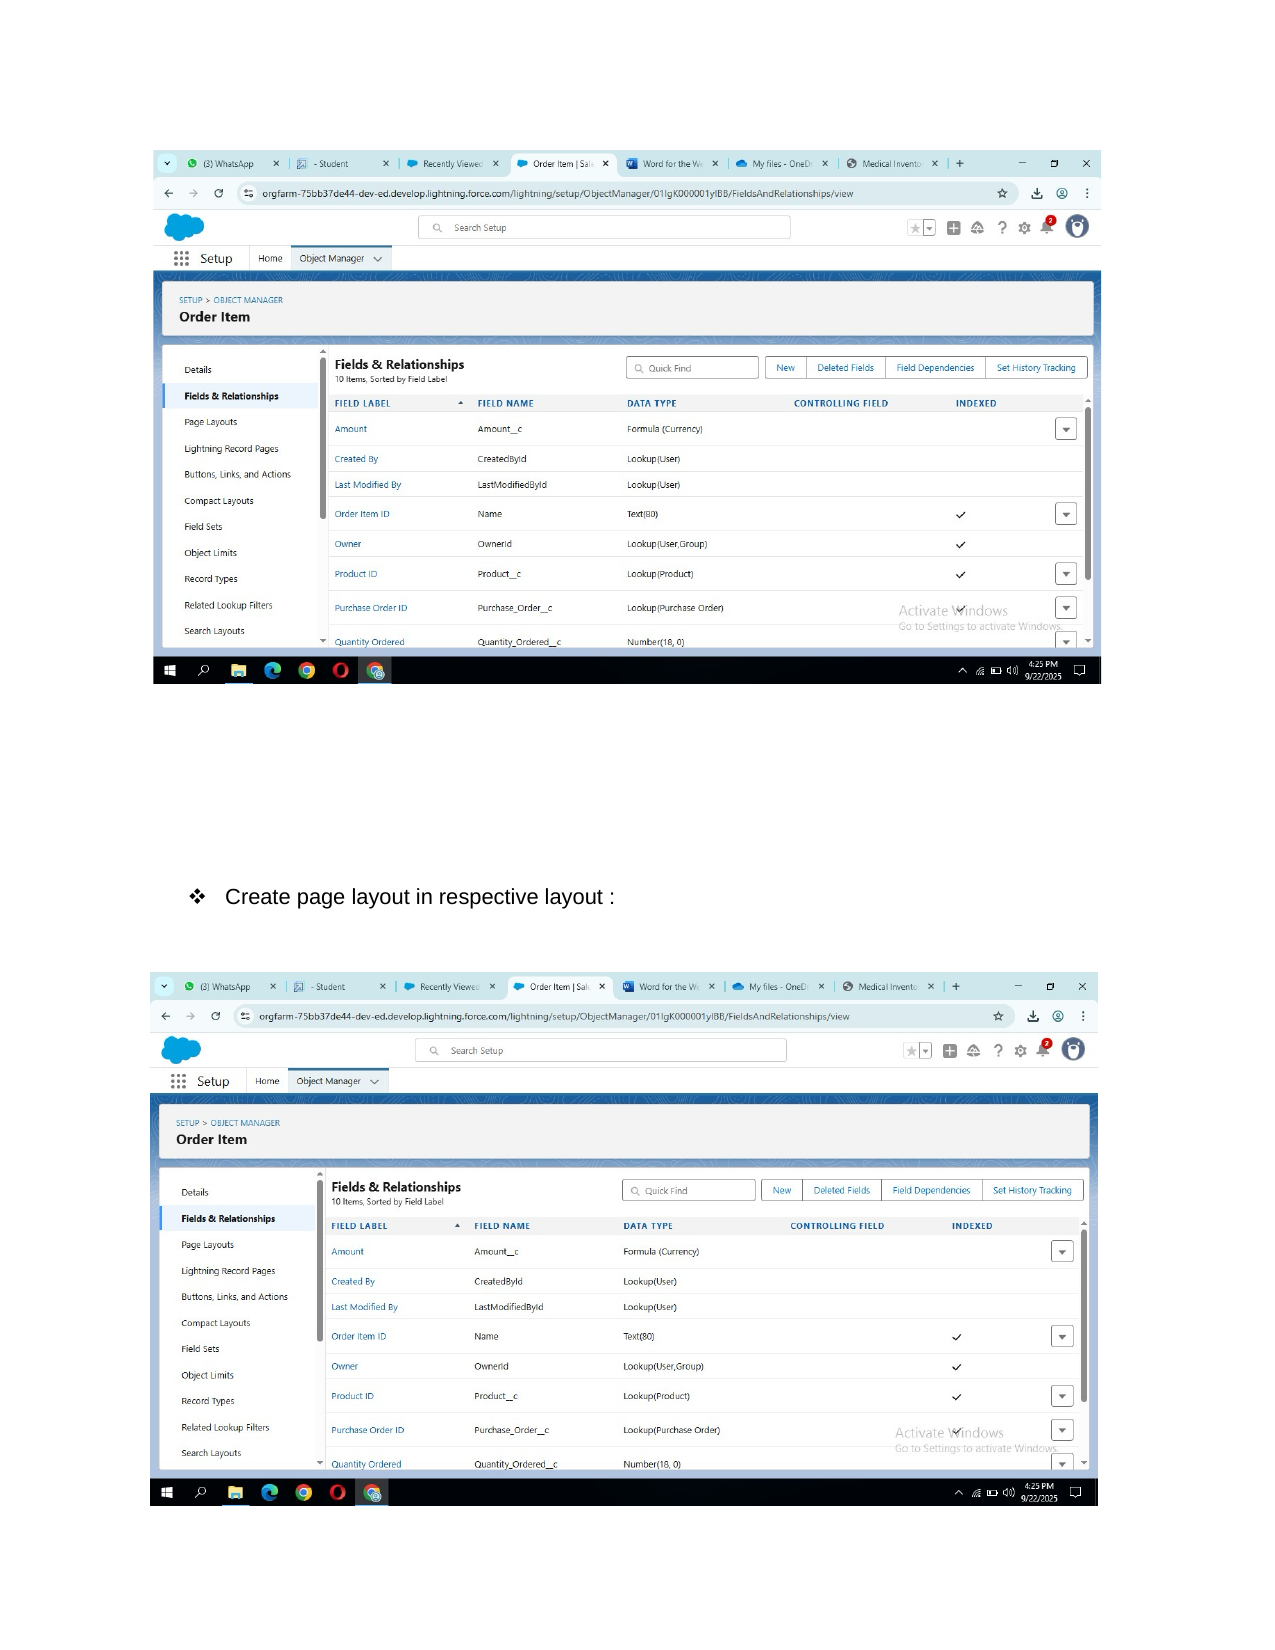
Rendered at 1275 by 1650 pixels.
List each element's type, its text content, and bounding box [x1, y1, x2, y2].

list Create page layout in respective layout : [187, 884, 1125, 909]
picture [153, 150, 1102, 684]
picture [150, 972, 1098, 1506]
